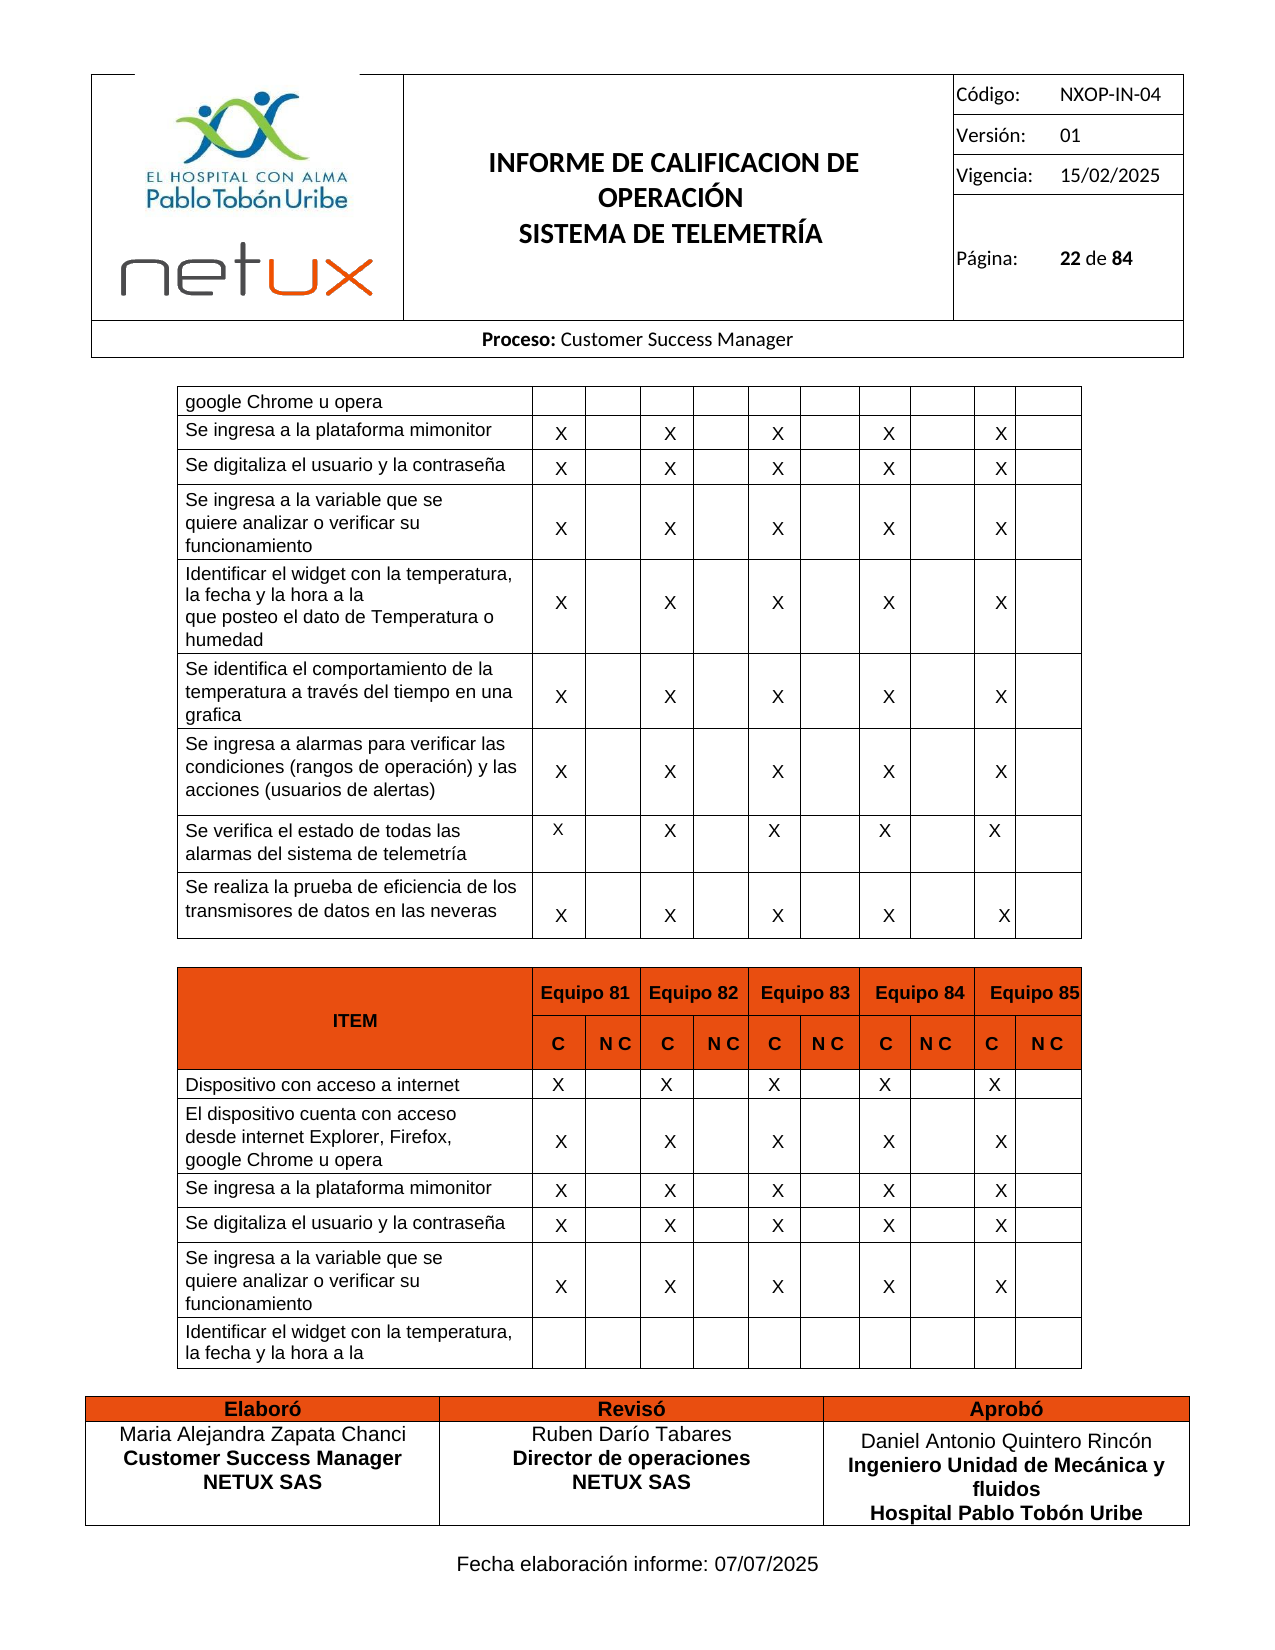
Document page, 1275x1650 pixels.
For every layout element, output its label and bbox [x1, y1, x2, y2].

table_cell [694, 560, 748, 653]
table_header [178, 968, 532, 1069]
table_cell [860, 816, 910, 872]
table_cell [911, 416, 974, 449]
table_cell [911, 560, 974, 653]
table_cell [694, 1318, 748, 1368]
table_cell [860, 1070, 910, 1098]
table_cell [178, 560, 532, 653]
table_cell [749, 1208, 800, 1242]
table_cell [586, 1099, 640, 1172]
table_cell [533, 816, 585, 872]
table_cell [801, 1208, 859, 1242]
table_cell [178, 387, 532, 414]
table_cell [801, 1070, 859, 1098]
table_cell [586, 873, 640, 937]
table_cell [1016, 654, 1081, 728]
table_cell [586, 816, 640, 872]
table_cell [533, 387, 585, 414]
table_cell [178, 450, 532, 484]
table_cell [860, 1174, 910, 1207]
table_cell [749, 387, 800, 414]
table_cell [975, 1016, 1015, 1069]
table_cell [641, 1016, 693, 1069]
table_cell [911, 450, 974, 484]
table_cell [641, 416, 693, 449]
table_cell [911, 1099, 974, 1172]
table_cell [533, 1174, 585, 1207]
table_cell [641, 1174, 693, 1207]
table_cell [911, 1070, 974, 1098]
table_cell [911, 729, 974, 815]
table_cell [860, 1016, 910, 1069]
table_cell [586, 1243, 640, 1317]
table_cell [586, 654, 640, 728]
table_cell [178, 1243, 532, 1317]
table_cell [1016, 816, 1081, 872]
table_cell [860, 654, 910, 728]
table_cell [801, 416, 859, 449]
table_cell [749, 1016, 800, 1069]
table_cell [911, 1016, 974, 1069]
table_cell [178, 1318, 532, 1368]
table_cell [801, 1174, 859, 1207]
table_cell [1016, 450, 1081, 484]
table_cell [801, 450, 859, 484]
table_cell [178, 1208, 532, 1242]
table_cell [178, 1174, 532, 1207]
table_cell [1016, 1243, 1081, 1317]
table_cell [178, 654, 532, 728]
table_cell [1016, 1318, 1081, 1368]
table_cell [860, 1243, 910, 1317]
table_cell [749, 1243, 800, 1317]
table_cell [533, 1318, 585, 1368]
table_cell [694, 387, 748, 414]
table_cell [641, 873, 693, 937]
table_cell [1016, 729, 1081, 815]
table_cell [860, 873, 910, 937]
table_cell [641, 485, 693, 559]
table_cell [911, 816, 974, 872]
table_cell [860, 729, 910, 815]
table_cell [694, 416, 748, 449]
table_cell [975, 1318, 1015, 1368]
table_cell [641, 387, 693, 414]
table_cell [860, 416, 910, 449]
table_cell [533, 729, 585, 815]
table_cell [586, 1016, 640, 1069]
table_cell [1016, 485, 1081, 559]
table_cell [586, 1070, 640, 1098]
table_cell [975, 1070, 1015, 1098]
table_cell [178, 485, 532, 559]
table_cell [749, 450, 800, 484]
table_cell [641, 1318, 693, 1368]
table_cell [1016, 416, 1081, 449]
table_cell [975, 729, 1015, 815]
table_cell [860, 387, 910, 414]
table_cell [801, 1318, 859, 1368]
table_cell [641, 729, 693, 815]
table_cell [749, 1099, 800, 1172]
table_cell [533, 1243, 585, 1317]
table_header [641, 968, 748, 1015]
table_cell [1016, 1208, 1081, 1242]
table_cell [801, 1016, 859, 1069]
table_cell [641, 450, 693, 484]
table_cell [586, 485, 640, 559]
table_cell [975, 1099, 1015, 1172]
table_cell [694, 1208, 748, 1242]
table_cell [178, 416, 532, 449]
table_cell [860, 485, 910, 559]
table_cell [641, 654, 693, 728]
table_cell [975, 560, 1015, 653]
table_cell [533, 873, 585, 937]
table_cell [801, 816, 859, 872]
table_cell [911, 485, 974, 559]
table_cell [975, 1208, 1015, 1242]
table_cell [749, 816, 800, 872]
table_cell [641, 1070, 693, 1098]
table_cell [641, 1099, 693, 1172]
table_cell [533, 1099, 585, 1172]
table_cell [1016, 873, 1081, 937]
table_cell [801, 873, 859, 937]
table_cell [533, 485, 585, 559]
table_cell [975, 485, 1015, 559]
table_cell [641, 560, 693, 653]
picture [94, 74, 401, 320]
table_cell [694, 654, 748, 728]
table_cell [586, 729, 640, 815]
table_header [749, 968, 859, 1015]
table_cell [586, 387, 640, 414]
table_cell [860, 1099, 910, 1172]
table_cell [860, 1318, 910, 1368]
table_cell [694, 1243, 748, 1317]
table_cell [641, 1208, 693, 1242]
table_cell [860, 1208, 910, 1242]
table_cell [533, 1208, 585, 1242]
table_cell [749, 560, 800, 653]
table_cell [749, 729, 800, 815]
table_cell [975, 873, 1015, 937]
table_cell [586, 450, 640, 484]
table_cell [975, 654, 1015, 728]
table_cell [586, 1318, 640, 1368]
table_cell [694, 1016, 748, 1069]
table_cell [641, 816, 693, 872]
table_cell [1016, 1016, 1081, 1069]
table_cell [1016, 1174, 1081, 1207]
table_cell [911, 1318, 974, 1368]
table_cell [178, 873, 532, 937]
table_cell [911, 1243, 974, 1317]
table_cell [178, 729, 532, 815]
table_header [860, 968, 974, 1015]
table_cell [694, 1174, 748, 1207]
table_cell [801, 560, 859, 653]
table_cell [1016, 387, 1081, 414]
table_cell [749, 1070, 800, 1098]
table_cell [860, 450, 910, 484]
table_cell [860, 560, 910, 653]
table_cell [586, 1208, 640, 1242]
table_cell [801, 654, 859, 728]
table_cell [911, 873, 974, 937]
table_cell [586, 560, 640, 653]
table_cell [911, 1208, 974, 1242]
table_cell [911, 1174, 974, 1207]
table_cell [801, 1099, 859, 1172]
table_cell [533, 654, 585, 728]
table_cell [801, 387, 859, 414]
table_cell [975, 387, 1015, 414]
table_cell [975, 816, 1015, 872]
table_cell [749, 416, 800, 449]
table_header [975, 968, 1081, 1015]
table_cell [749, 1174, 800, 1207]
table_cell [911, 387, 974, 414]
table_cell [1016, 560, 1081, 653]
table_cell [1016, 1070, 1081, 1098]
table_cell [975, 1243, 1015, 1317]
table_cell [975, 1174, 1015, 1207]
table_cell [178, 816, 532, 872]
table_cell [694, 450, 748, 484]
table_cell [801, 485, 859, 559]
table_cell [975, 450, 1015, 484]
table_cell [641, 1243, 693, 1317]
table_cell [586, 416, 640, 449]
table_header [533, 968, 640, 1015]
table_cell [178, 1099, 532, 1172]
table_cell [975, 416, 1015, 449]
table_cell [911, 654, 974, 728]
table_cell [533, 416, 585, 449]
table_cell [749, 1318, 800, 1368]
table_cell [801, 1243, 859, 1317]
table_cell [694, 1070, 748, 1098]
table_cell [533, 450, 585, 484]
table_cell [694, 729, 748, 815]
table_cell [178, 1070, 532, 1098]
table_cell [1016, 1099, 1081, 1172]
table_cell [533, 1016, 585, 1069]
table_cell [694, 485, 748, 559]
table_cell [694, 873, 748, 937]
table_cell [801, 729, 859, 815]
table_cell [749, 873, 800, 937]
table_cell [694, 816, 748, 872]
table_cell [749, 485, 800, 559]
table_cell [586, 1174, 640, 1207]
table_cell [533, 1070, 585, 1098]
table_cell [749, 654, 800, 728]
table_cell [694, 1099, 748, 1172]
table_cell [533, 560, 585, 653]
